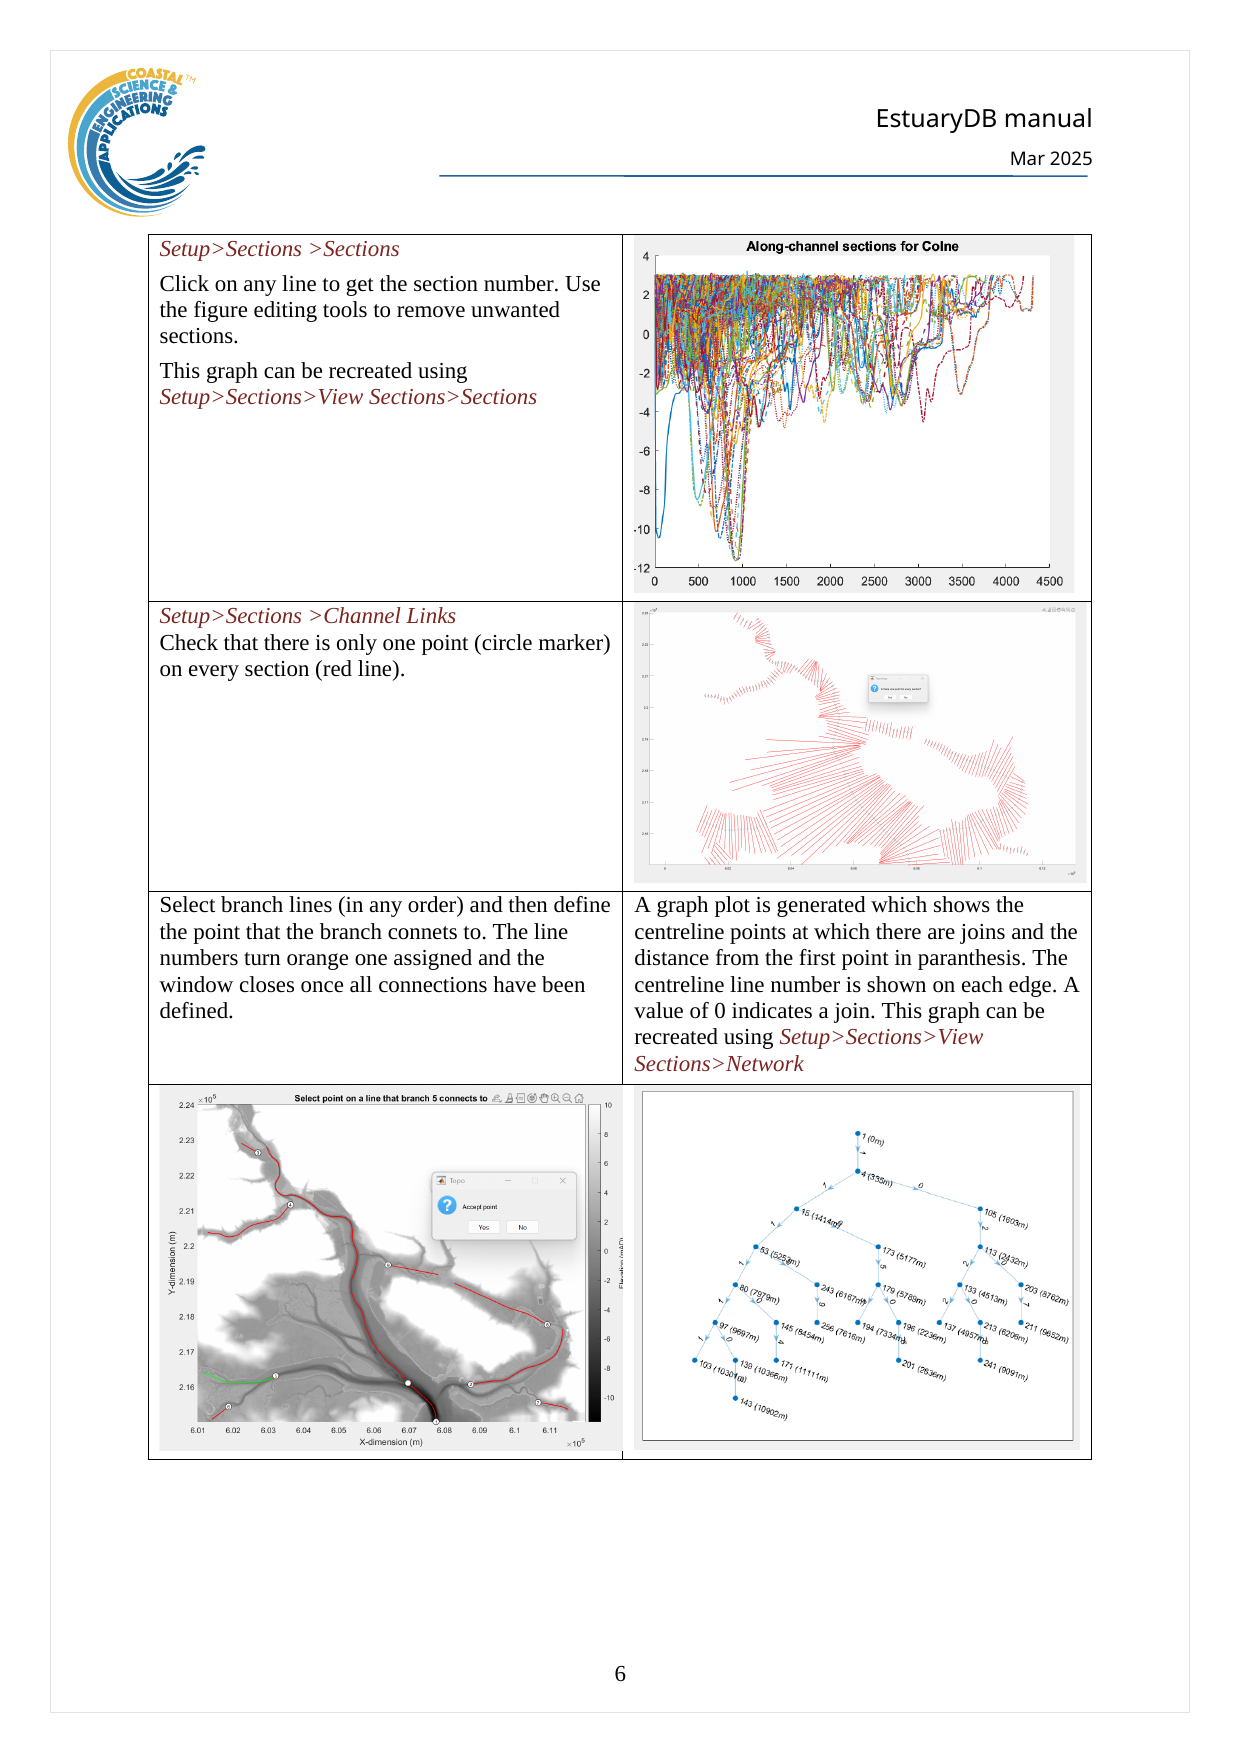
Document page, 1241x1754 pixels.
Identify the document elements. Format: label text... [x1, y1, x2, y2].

table_cell A graph plot is generated which shows the centreline points at which there are joins and the distance from the first point in paranthesis. The centreline line number is shown on each edge. A value of 0 indicates a join. This graph can be recreated using Setup>Sections>View Sections>Network [623, 892, 1091, 1084]
picture [634, 602, 1087, 883]
picture [634, 1085, 1080, 1450]
table_cell [623, 235, 1091, 601]
table_cell [149, 1085, 622, 1458]
picture [634, 235, 1075, 593]
table_cell Setup>Sections >Channel Links Check that there is only one point (circle marker) on every section (red line). [149, 602, 622, 891]
table_cell [623, 602, 1091, 891]
table_cell Select branch lines (in any order) and then define the point that the branch connets to. The line numbers turn orange one assigned and the window closes once all connections have been defined. [149, 892, 622, 1084]
picture [159, 1085, 623, 1451]
table_cell [623, 1085, 1091, 1458]
table_cell Setup>Sections >Sections Click on any line to get the section number. Use the figure editing tools to remove unwanted sections. This graph can be recreated using Setup>Sections>View Sections>Sections [149, 235, 622, 601]
